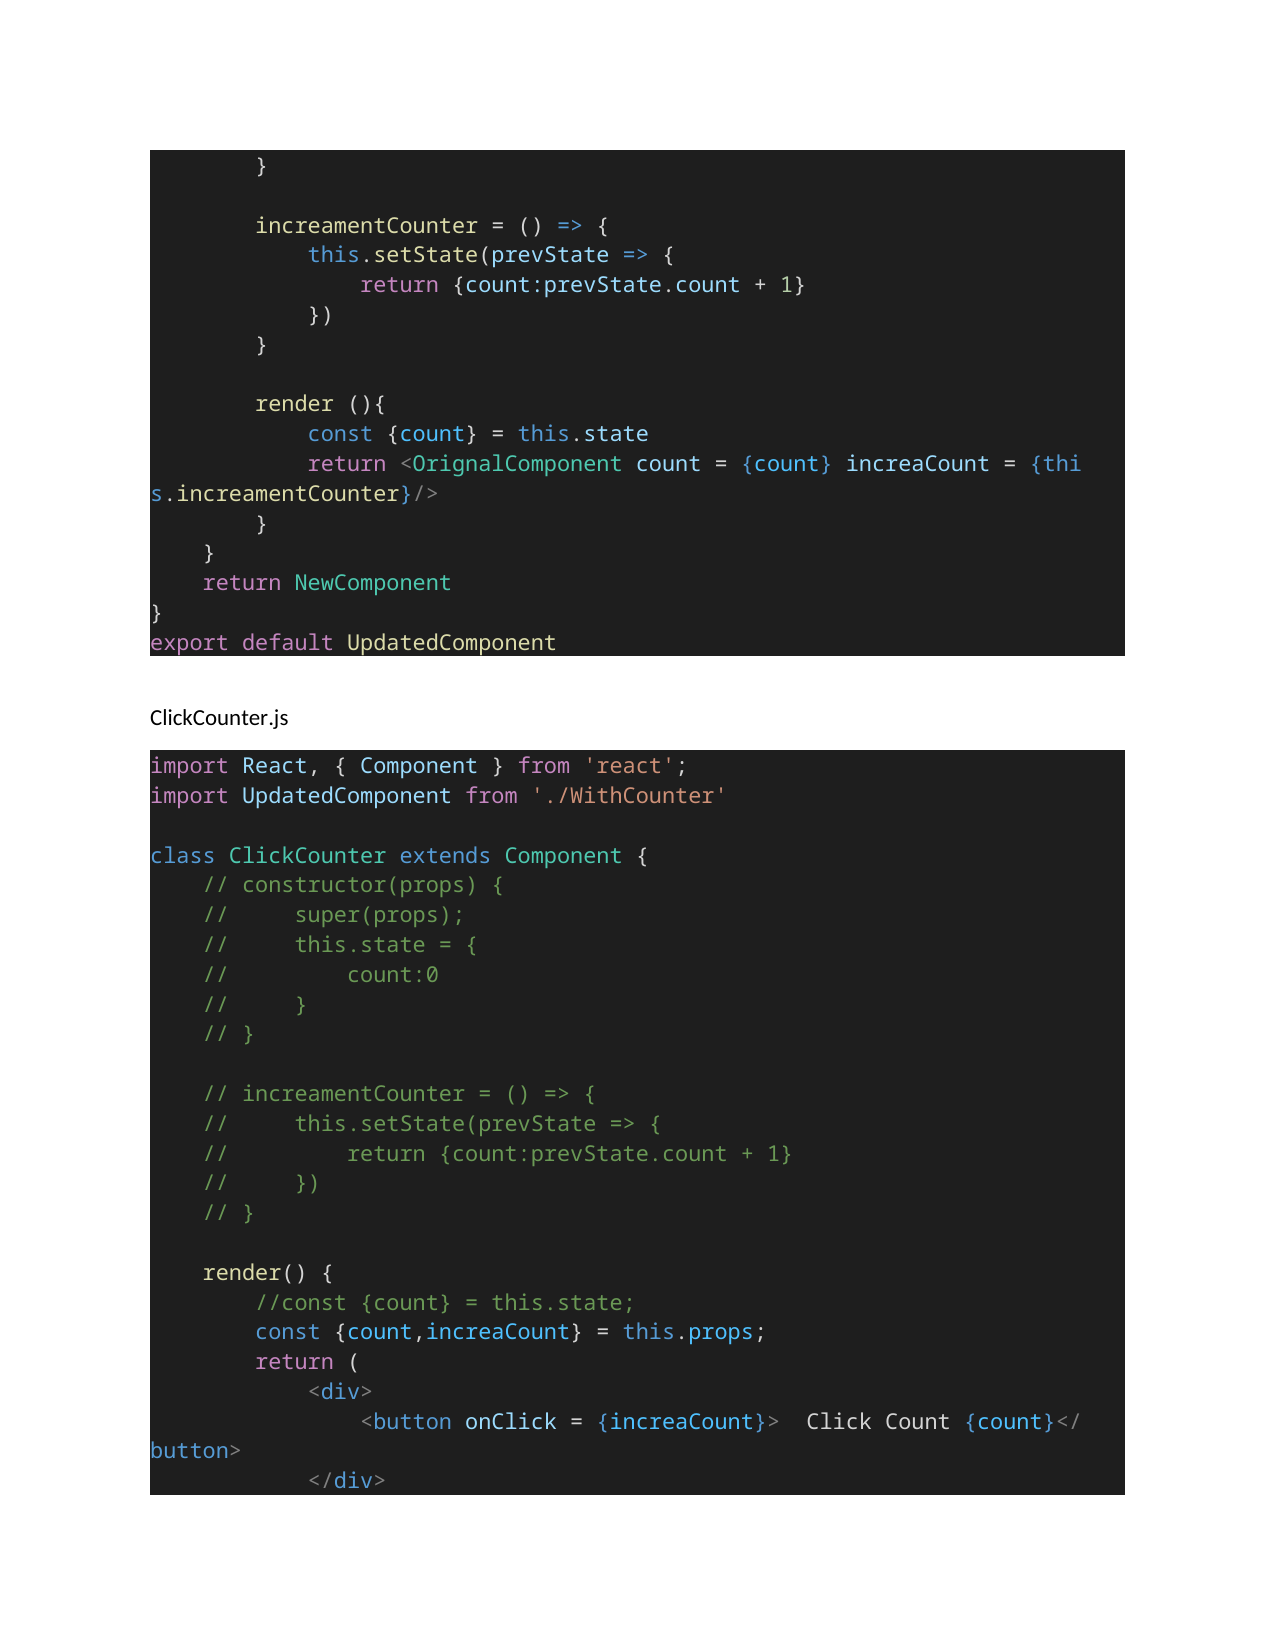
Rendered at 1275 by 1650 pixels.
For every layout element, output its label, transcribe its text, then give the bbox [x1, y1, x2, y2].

text <button onClick = {increaCount}> Click Count {count}</button> [150, 1406, 1125, 1465]
text render (){ [150, 388, 1125, 418]
text ClickCounter.js [150, 703, 1125, 731]
text // count:0 [150, 959, 1125, 988]
text // this.state = { [150, 929, 1125, 959]
text return NewComponent [150, 567, 1125, 597]
text const {count,increaCount} = this.props; [150, 1316, 1125, 1346]
text // } [150, 988, 1125, 1018]
text class ClickCounter extends Component { [150, 839, 1125, 869]
text // this.setState(prevState => { [150, 1108, 1125, 1137]
text export default UpdatedComponent [150, 627, 1125, 656]
text } [150, 537, 1125, 567]
text //const {count} = this.state; [150, 1286, 1125, 1316]
text // super(props); [150, 899, 1125, 929]
text // constructor(props) { [150, 869, 1125, 899]
text // }) [150, 1167, 1125, 1197]
text <div> [150, 1376, 1125, 1406]
text import UpdatedComponent from './WithCounter' [150, 780, 1125, 810]
text } [150, 329, 1125, 358]
text increamentCounter = () => { [150, 209, 1125, 239]
text this.setState(prevState => { [150, 239, 1125, 269]
text import React, { Component } from 'react'; [150, 750, 1125, 780]
text return {count:prevState.count + 1} [150, 269, 1125, 299]
text }) [150, 299, 1125, 329]
text } [150, 150, 1125, 180]
text } [150, 597, 1125, 627]
text render() { [150, 1257, 1125, 1286]
text // return {count:prevState.count + 1} [150, 1137, 1125, 1167]
text const {count} = this.state [150, 418, 1125, 448]
text return <OrignalComponent count = {count} increaCount = {this.increamentCounter}/> [150, 448, 1125, 507]
text return ( [150, 1346, 1125, 1376]
text // } [150, 1018, 1125, 1048]
text </div> [150, 1465, 1125, 1495]
text // } [150, 1197, 1125, 1227]
text } [150, 507, 1125, 537]
text // increamentCounter = () => { [150, 1078, 1125, 1108]
